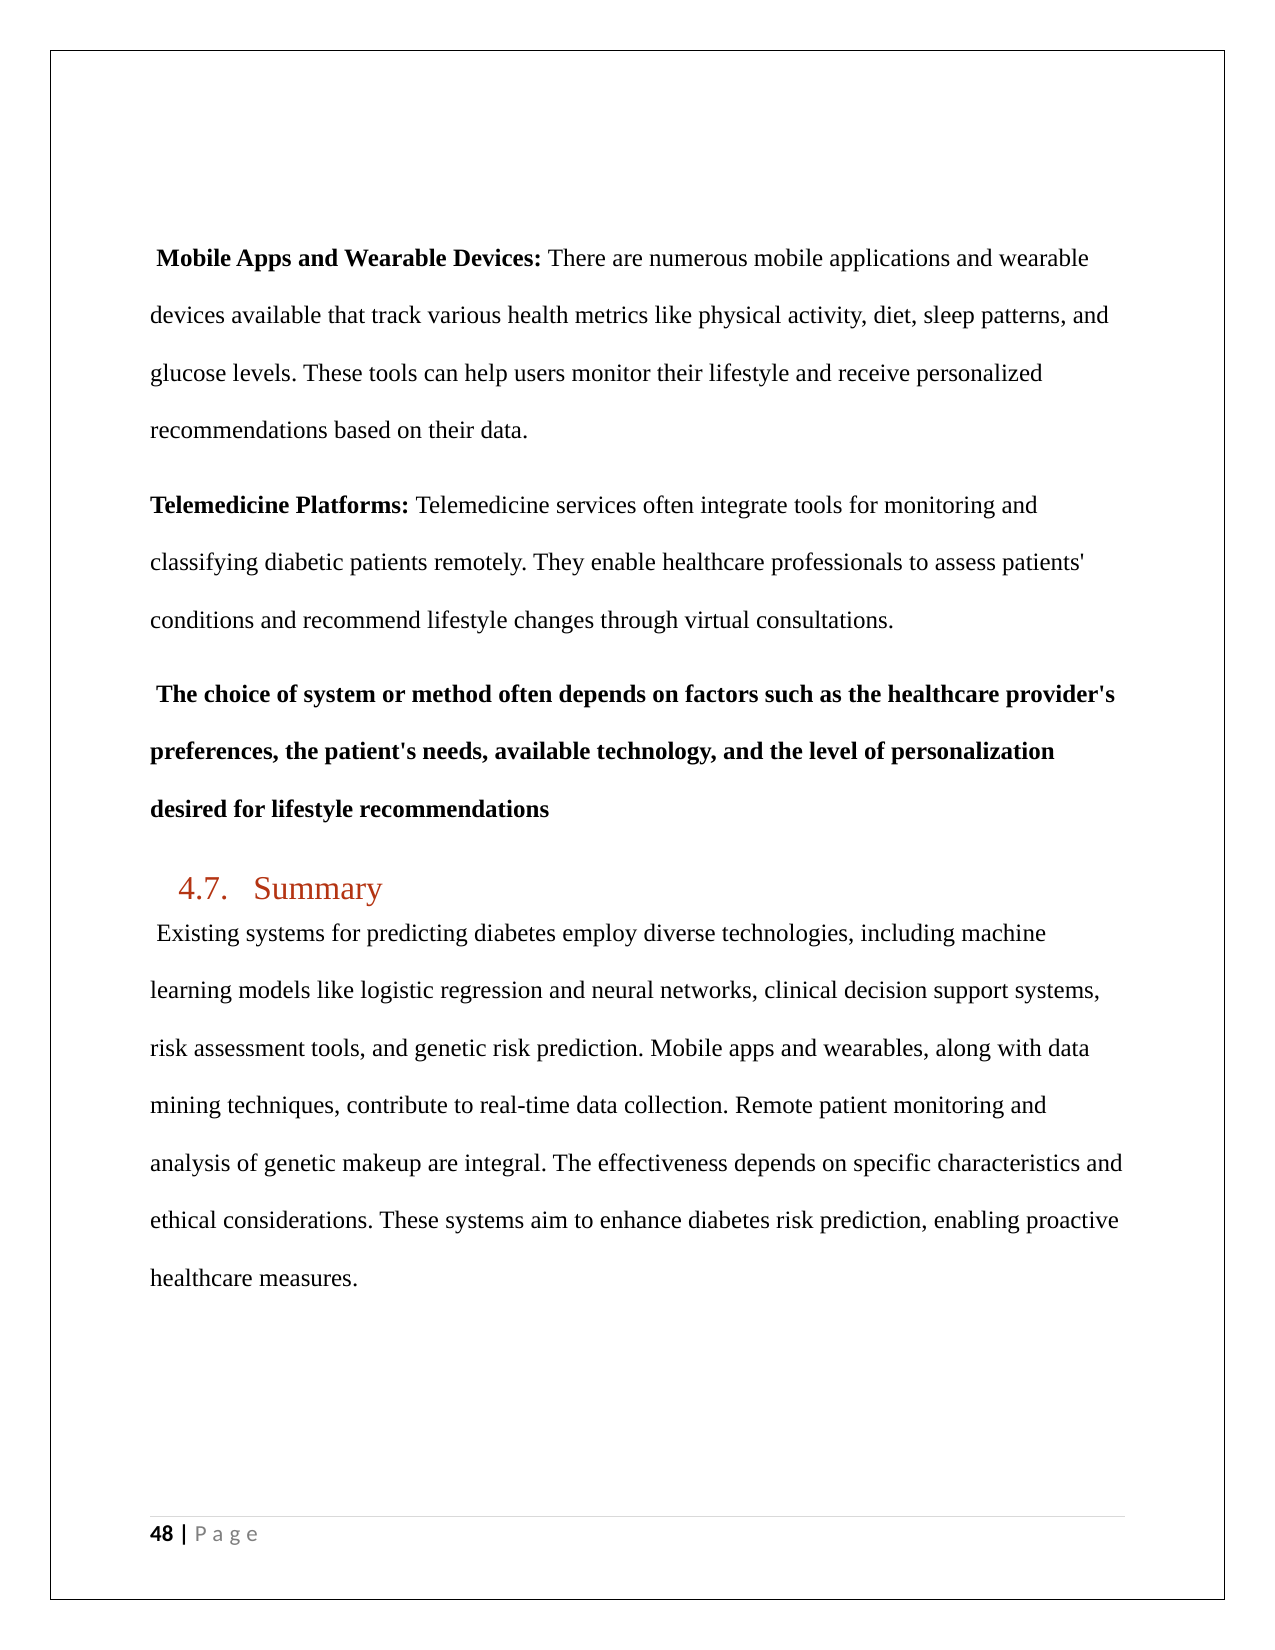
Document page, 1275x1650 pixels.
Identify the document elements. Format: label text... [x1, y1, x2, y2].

text The choice of system or method often depends on factors such as the healthcare provider's preferences, the patient's needs, available technology, and the level of personalization desired for lifestyle recommendations [150, 679, 1125, 823]
text Telemedicine Platforms: Telemedicine services often integrate tools for monitoring and classifying diabetic patients remotely. They enable healthcare professionals to assess patients' conditions and recommend lifestyle changes through virtual consultations. [150, 490, 1125, 633]
text Mobile Apps and Wearable Devices: There are numerous mobile applications and wearable devices available that track various health metrics like physical activity, diet, sleep patterns, and glucose levels. These tools can help users monitor their lifestyle and receive personalized recommendations based on their data. [150, 243, 1125, 444]
text Existing systems for predicting diabetes employ diverse technologies, including machine learning models like logistic regression and neural networks, clinical decision support systems, risk assessment tools, and genetic risk prediction. Mobile apps and wearables, along with data mining techniques, contribute to real-time data collection. Remote patient monitoring and analysis of genetic makeup are integral. The effectiveness depends on specific characteristics and ethical considerations. These systems aim to enhance diabetes risk prediction, enabling proactive healthcare measures. [150, 918, 1125, 1292]
subtitle Summary [178, 868, 1125, 906]
